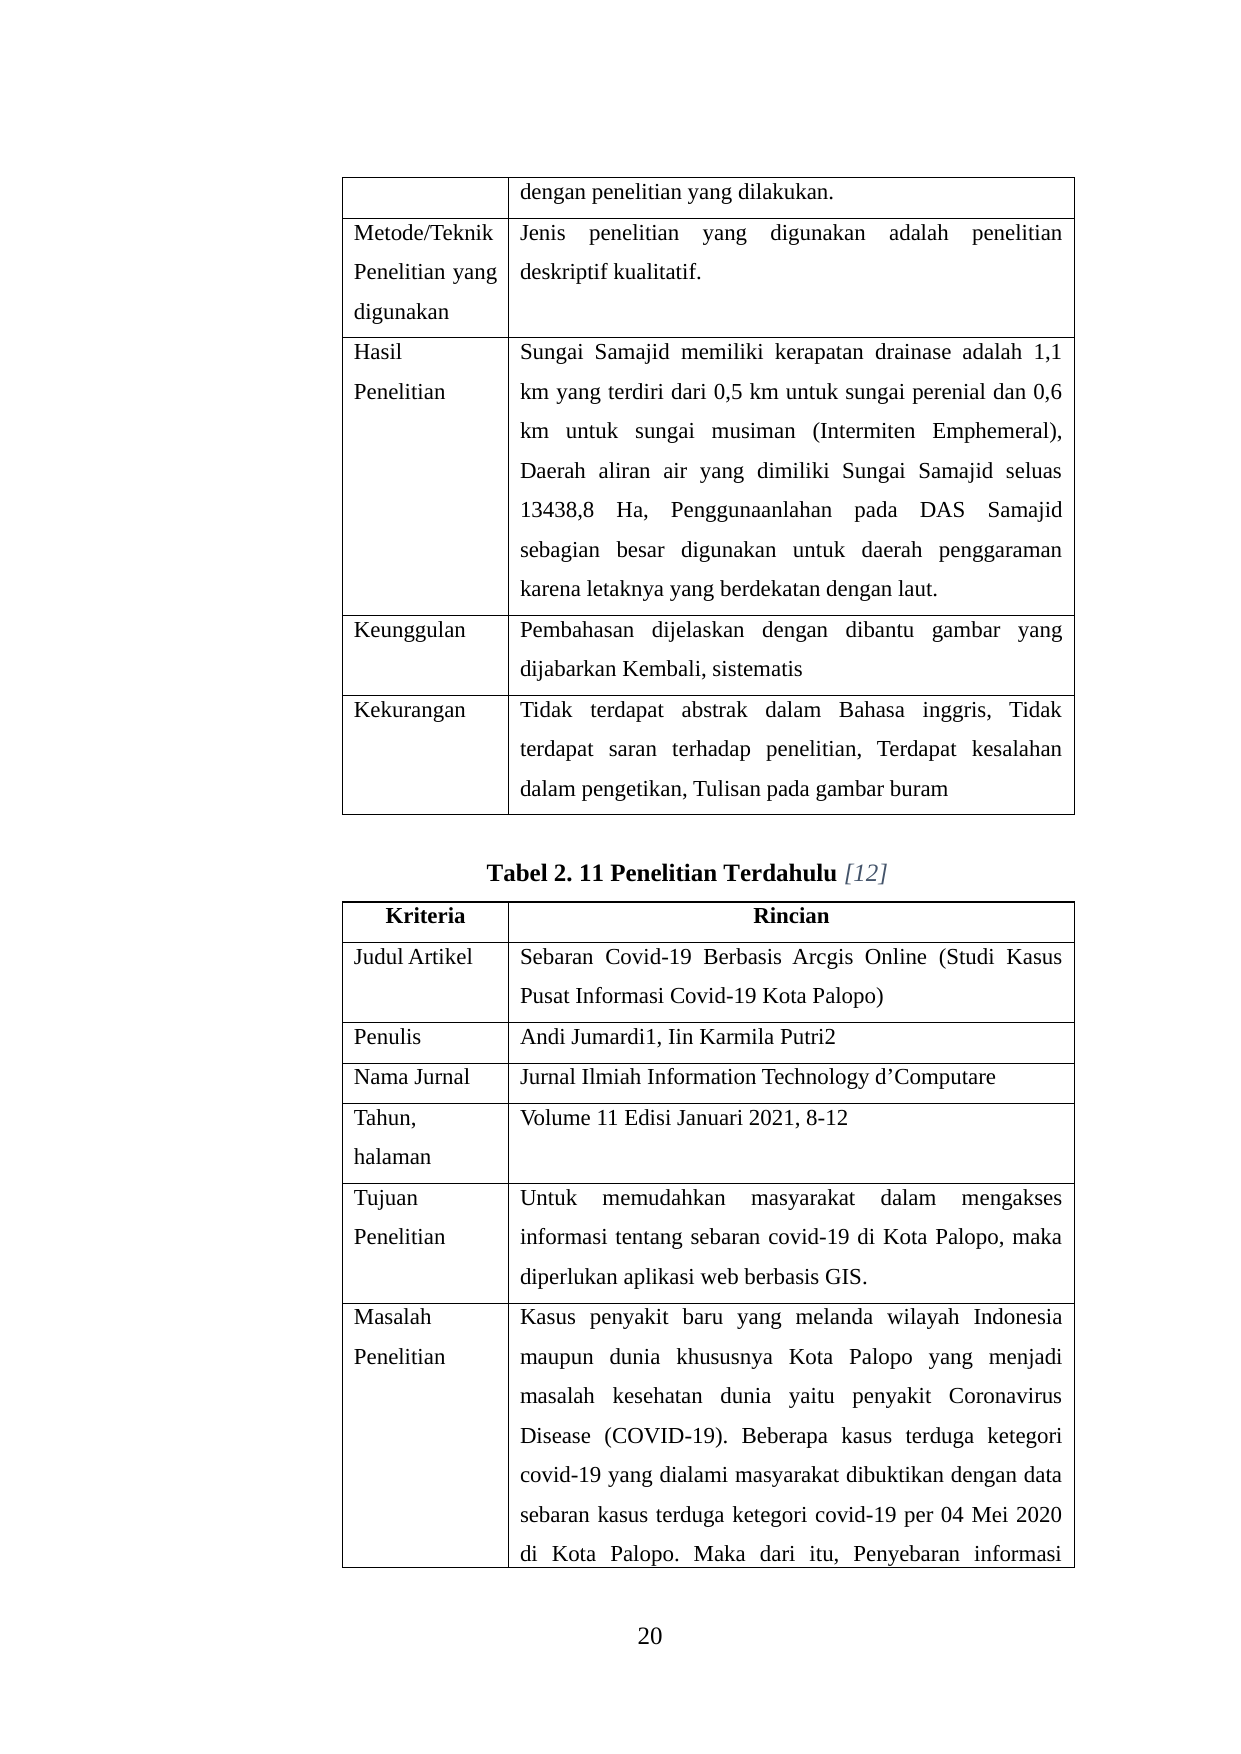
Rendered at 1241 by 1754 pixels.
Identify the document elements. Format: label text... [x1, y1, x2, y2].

table_cell Judul Artikel [343, 943, 508, 1022]
table_cell Untuk memudahkan masyarakat dalam mengakses informasi tentang sebaran covid-19 di Kota Palopo, maka diperlukan aplikasi web berbasis GIS. [509, 1184, 1074, 1302]
table_cell Metode/Teknik Penelitian yang digunakan [343, 219, 508, 337]
table_cell Andi Jumardi1, Iin Karmila Putri2 [509, 1023, 1074, 1062]
table_cell Kekurangan [343, 696, 508, 814]
table_cell Masalah Penelitian [343, 1304, 508, 1567]
table_cell Tujuan Penelitian [343, 1184, 508, 1302]
text Tabel 2. 12 Penelitian Terdahulu [236, 858, 1063, 887]
table_cell Penulis [343, 1023, 508, 1062]
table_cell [509, 1304, 1074, 1567]
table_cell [343, 178, 508, 218]
table_header Kriteria [343, 903, 508, 942]
table_cell Volume 11 Edisi Januari 2021, 8-12 [509, 1104, 1074, 1183]
table_cell Sebaran Covid-19 Berbasis Arcgis Online (Studi Kasus Pusat Informasi Covid-19 Kota Palopo) [509, 943, 1074, 1022]
table_cell Sungai Samajid memiliki kerapatan drainase adalah 1,1 km yang terdiri dari 0,5 km untuk sungai perenial dan 0,6 km untuk sungai musiman (Intermiten Emphemeral), Daerah aliran air yang dimiliki Sungai Samajid seluas 13438,8 Ha, Penggunaanlahan pada DAS Samajid sebagian besar digunakan untuk daerah penggaraman karena letaknya yang berdekatan dengan laut. [509, 338, 1074, 614]
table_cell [509, 178, 1074, 218]
table_cell Pembahasan dijelaskan dengan dibantu gambar yang dijabarkan Kembali, sistematis [509, 616, 1074, 694]
table_cell Keunggulan [343, 616, 508, 694]
table_cell Tahun, halaman [343, 1104, 508, 1183]
table_cell Jenis penelitian yang digunakan adalah penelitian deskriptif kualitatif. [509, 219, 1074, 337]
table_cell Tidak terdapat abstrak dalam Bahasa inggris, Tidak terdapat saran terhadap penelitian, Terdapat kesalahan dalam pengetikan, Tulisan pada gambar buram [509, 696, 1074, 814]
table_cell Hasil Penelitian [343, 338, 508, 614]
table_cell Jurnal Ilmiah Information Technology d’Computare [509, 1064, 1074, 1103]
table_header Rincian [509, 903, 1074, 942]
table_cell Nama Jurnal [343, 1064, 508, 1103]
